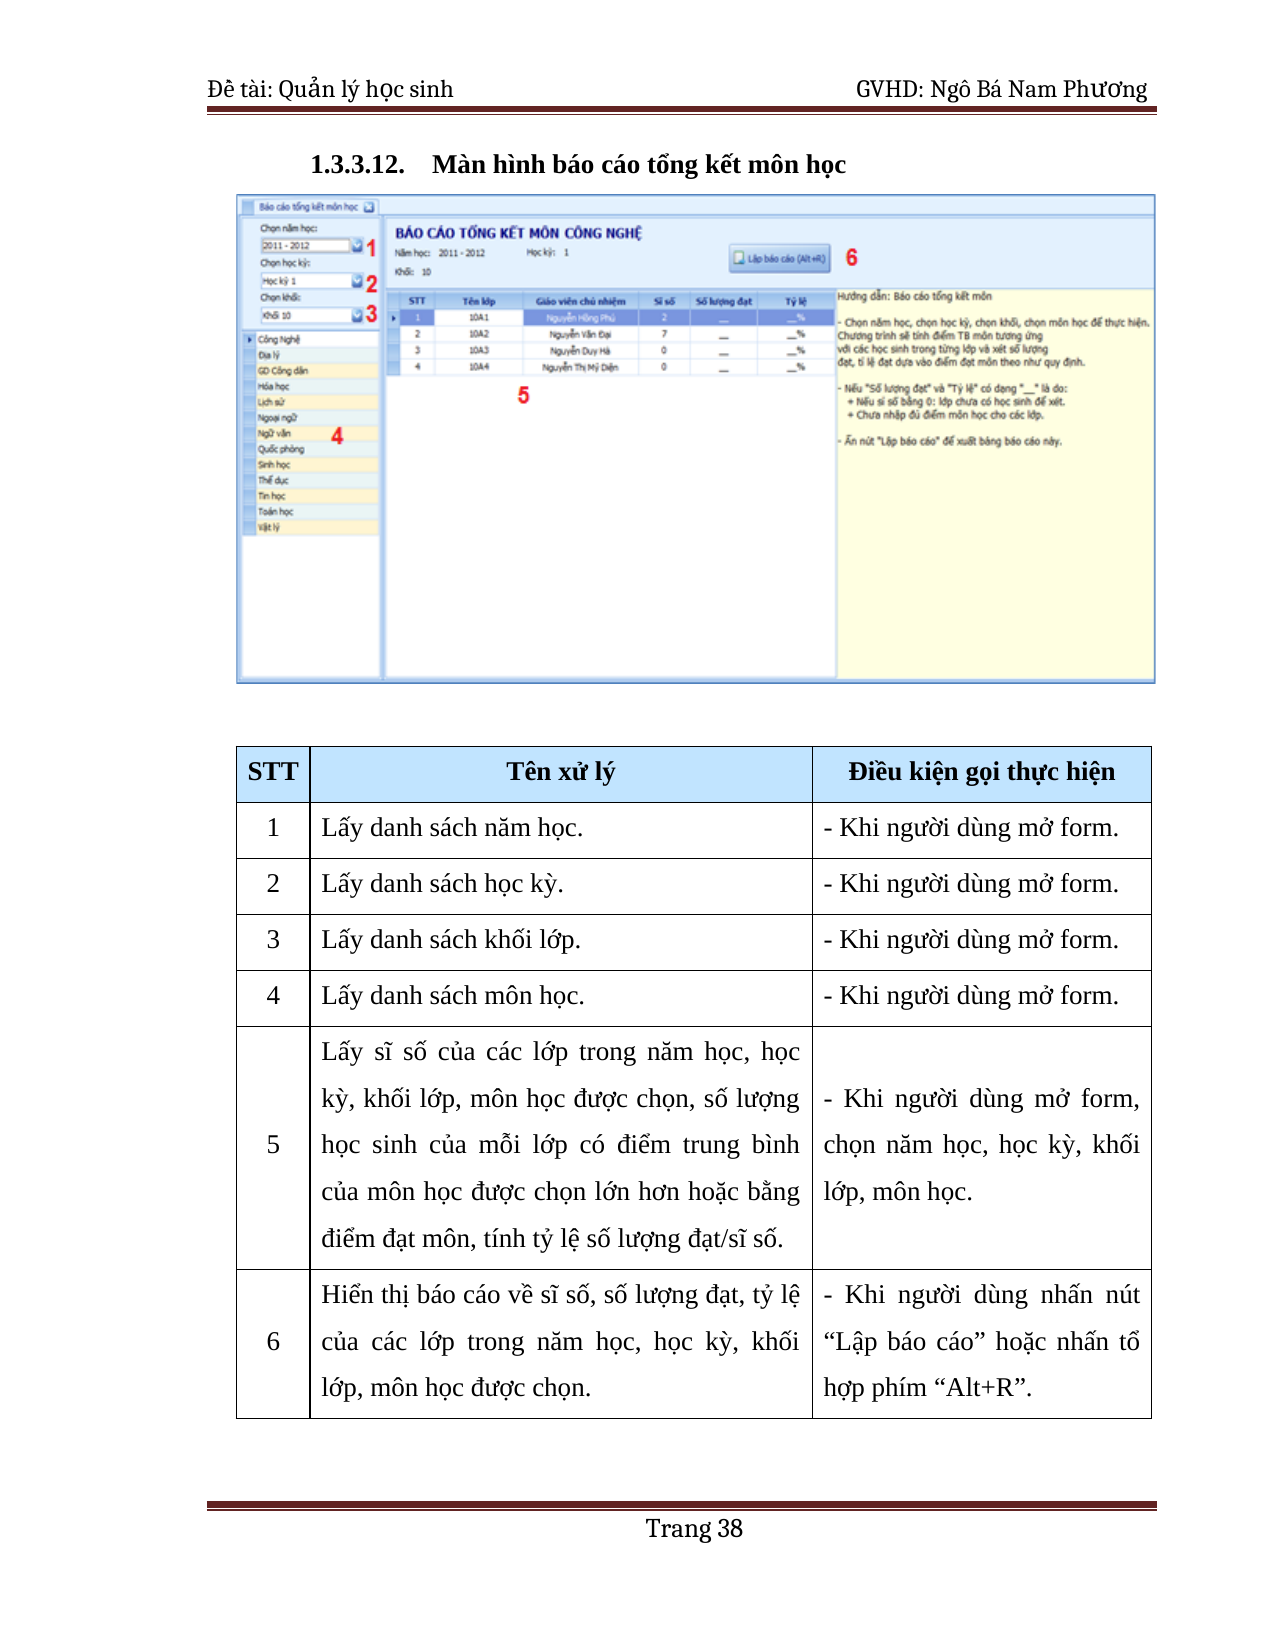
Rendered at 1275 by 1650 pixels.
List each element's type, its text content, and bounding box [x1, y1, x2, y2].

table_cell - Khi người dùng mở form. [813, 971, 1151, 1026]
table_cell Lấy danh sách năm học. [311, 803, 812, 858]
table_cell Lấy danh sách học kỳ. [311, 859, 812, 914]
table_cell Lấy sĩ số của các lớp trong năm học, học kỳ, khối lớp, môn học được chọn, số lượng học sinh của mỗi lớp có điểm trung bình của môn học được chọn lớn hơn hoặc bằng điểm đạt môn, tính tỷ lệ số lượng đạt/sĩ số. [311, 1027, 812, 1268]
table_cell - Khi người dùng mở form. [813, 859, 1151, 914]
table_cell - Khi người dùng mở form. [813, 915, 1151, 970]
table_header Điều kiện gọi thực hiện [813, 747, 1151, 802]
table_cell 5 [237, 1027, 309, 1268]
table_cell 2 [237, 859, 309, 914]
table_cell - Khi người dùng mở form, chọn năm học, học kỳ, khối lớp, môn học. [813, 1027, 1151, 1268]
table_header STT [237, 747, 309, 802]
table_cell Hiển thị báo cáo về sĩ số, số lượng đạt, tỷ lệ của các lớp trong năm học, học kỳ, khối lớp, môn học được chọn. [311, 1270, 812, 1418]
table_cell - Khi người dùng nhấn nút “Lập báo cáo” hoặc nhấn tổ hợp phím “Alt+R”. [813, 1270, 1151, 1418]
table_cell 6 [237, 1270, 309, 1418]
list Màn hình báo cáo tổng kết môn học [207, 148, 1157, 179]
picture [236, 194, 1159, 684]
table_cell Lấy danh sách môn học. [311, 971, 812, 1026]
table_cell - Khi người dùng mở form. [813, 803, 1151, 858]
table_cell Lấy danh sách khối lớp. [311, 915, 812, 970]
table_header Tên xử lý [311, 747, 812, 802]
table_cell 3 [237, 915, 309, 970]
table_cell 4 [237, 971, 309, 1026]
table_cell 1 [237, 803, 309, 858]
